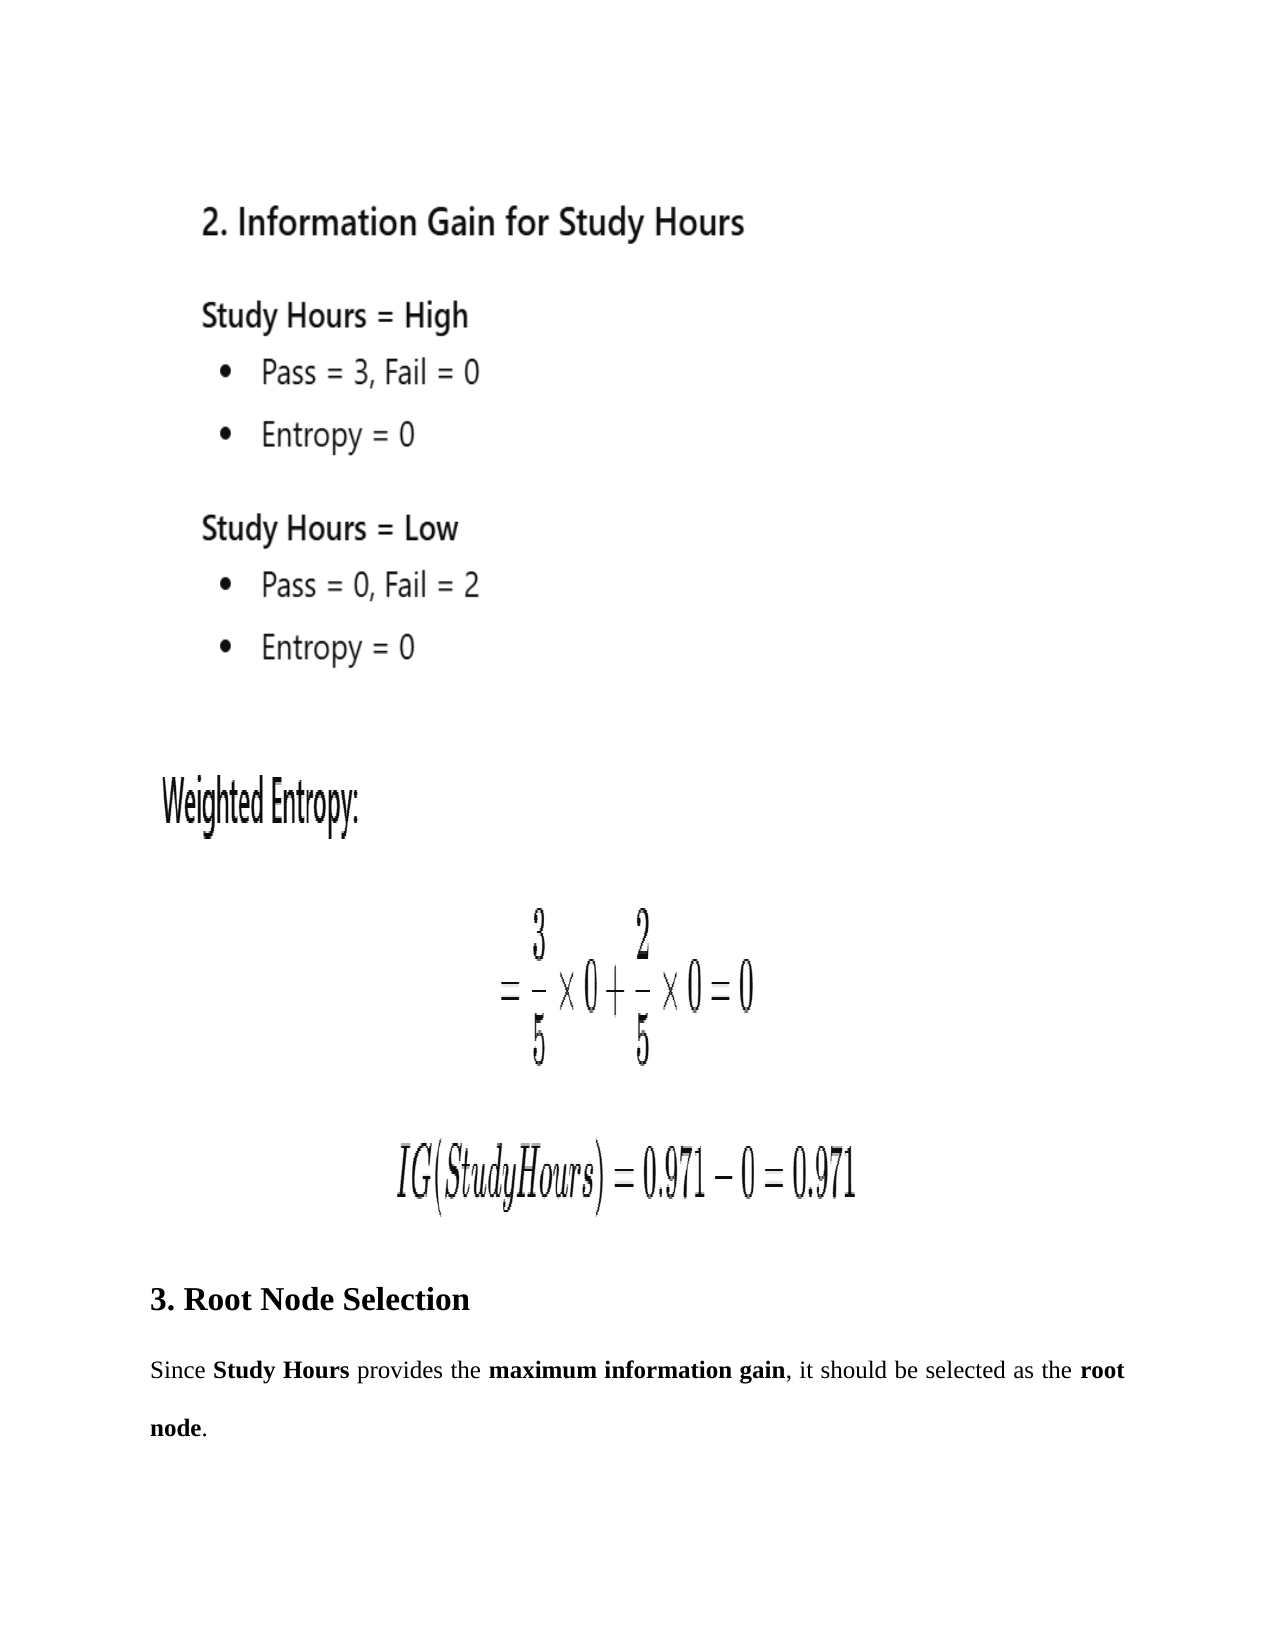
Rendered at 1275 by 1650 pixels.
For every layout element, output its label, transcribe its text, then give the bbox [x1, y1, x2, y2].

picture [150, 706, 871, 1251]
text 3. Root Node Selection [150, 1279, 1125, 1317]
picture [150, 150, 783, 678]
text Since Study Hours provides the maximum information gain, it should be selected as the root node. [150, 1356, 1125, 1442]
